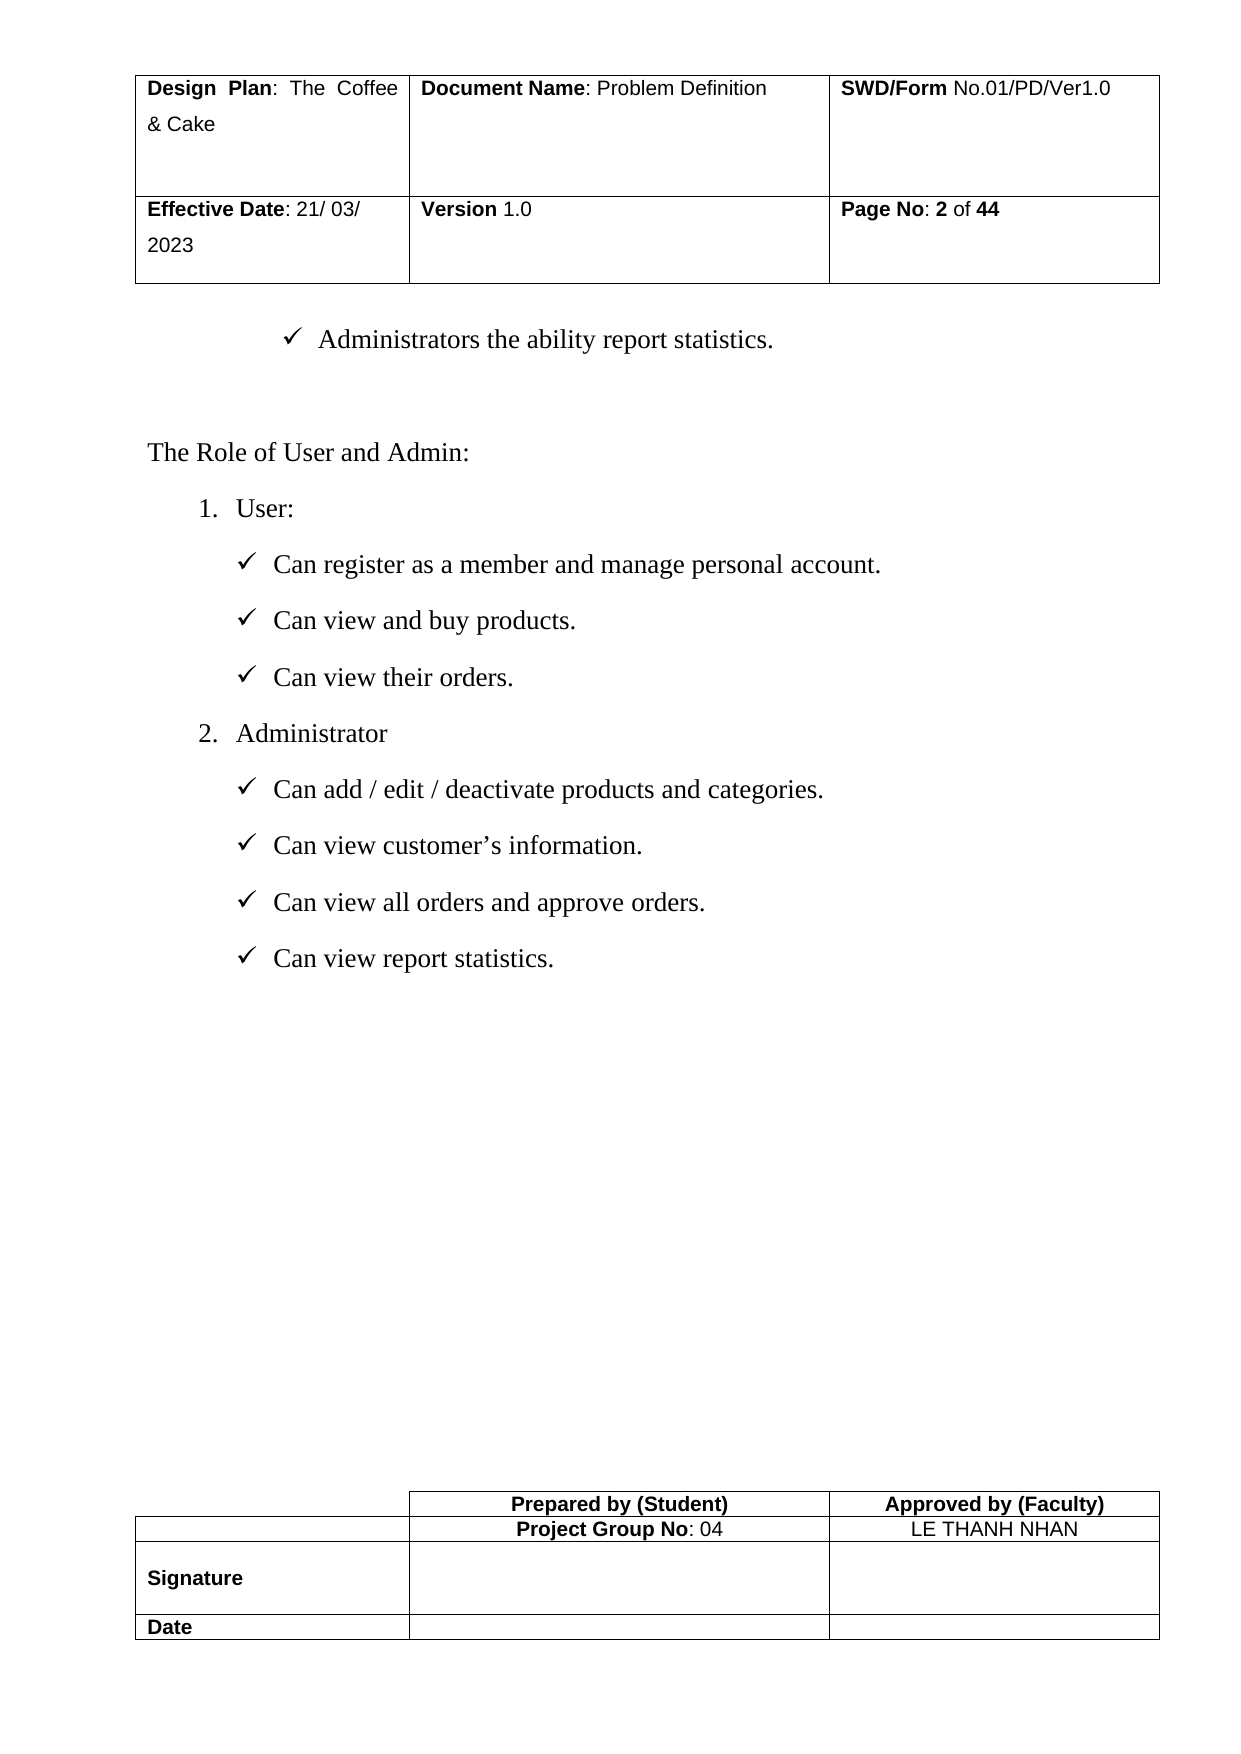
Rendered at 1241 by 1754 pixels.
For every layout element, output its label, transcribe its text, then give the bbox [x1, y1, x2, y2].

list Can add / edit / deactivate products and categories. [236, 773, 1093, 804]
list Can register as a member and manage personal account. [236, 548, 1093, 579]
list Can view customer’s information. [236, 829, 1093, 861]
list Can view report statistics. [236, 942, 1093, 973]
list Can view and buy products. [236, 604, 1093, 636]
list Can view all orders and approve orders. [236, 886, 1093, 917]
list The Role of User and Admin: [147, 436, 577, 467]
list Administrators the ability report statistics. [281, 323, 1093, 355]
list Can view their orders. [236, 661, 1093, 692]
list Administrator [198, 717, 1093, 748]
list User: [198, 492, 1093, 523]
